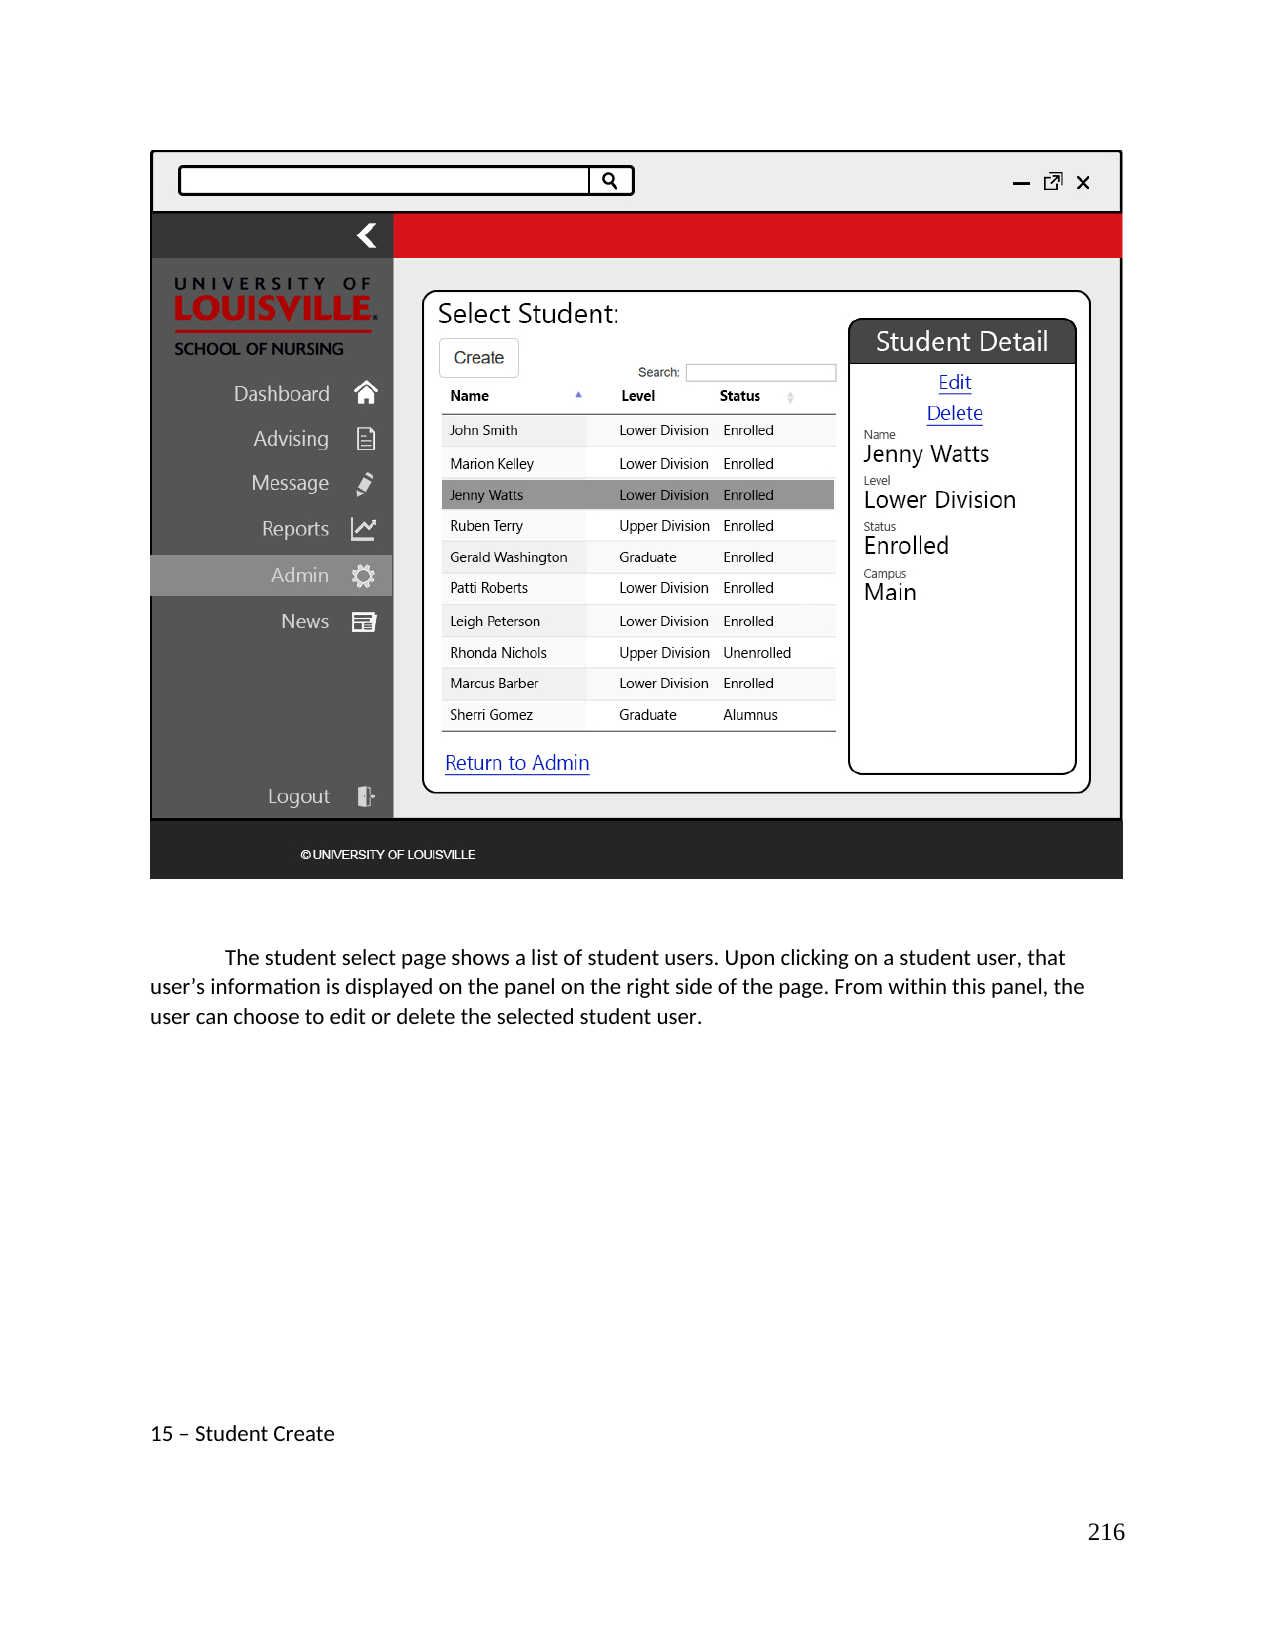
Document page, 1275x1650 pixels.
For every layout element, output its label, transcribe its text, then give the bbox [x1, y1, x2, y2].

text The student select page shows a list of student users. Upon clicking on a student user, that user’s information is displayed on the panel on the right side of the page. From within this panel, the user can choose to edit or delete the selected student user. [150, 943, 1125, 1030]
text 15 – Student Create [150, 1419, 1125, 1447]
picture [150, 150, 1123, 879]
